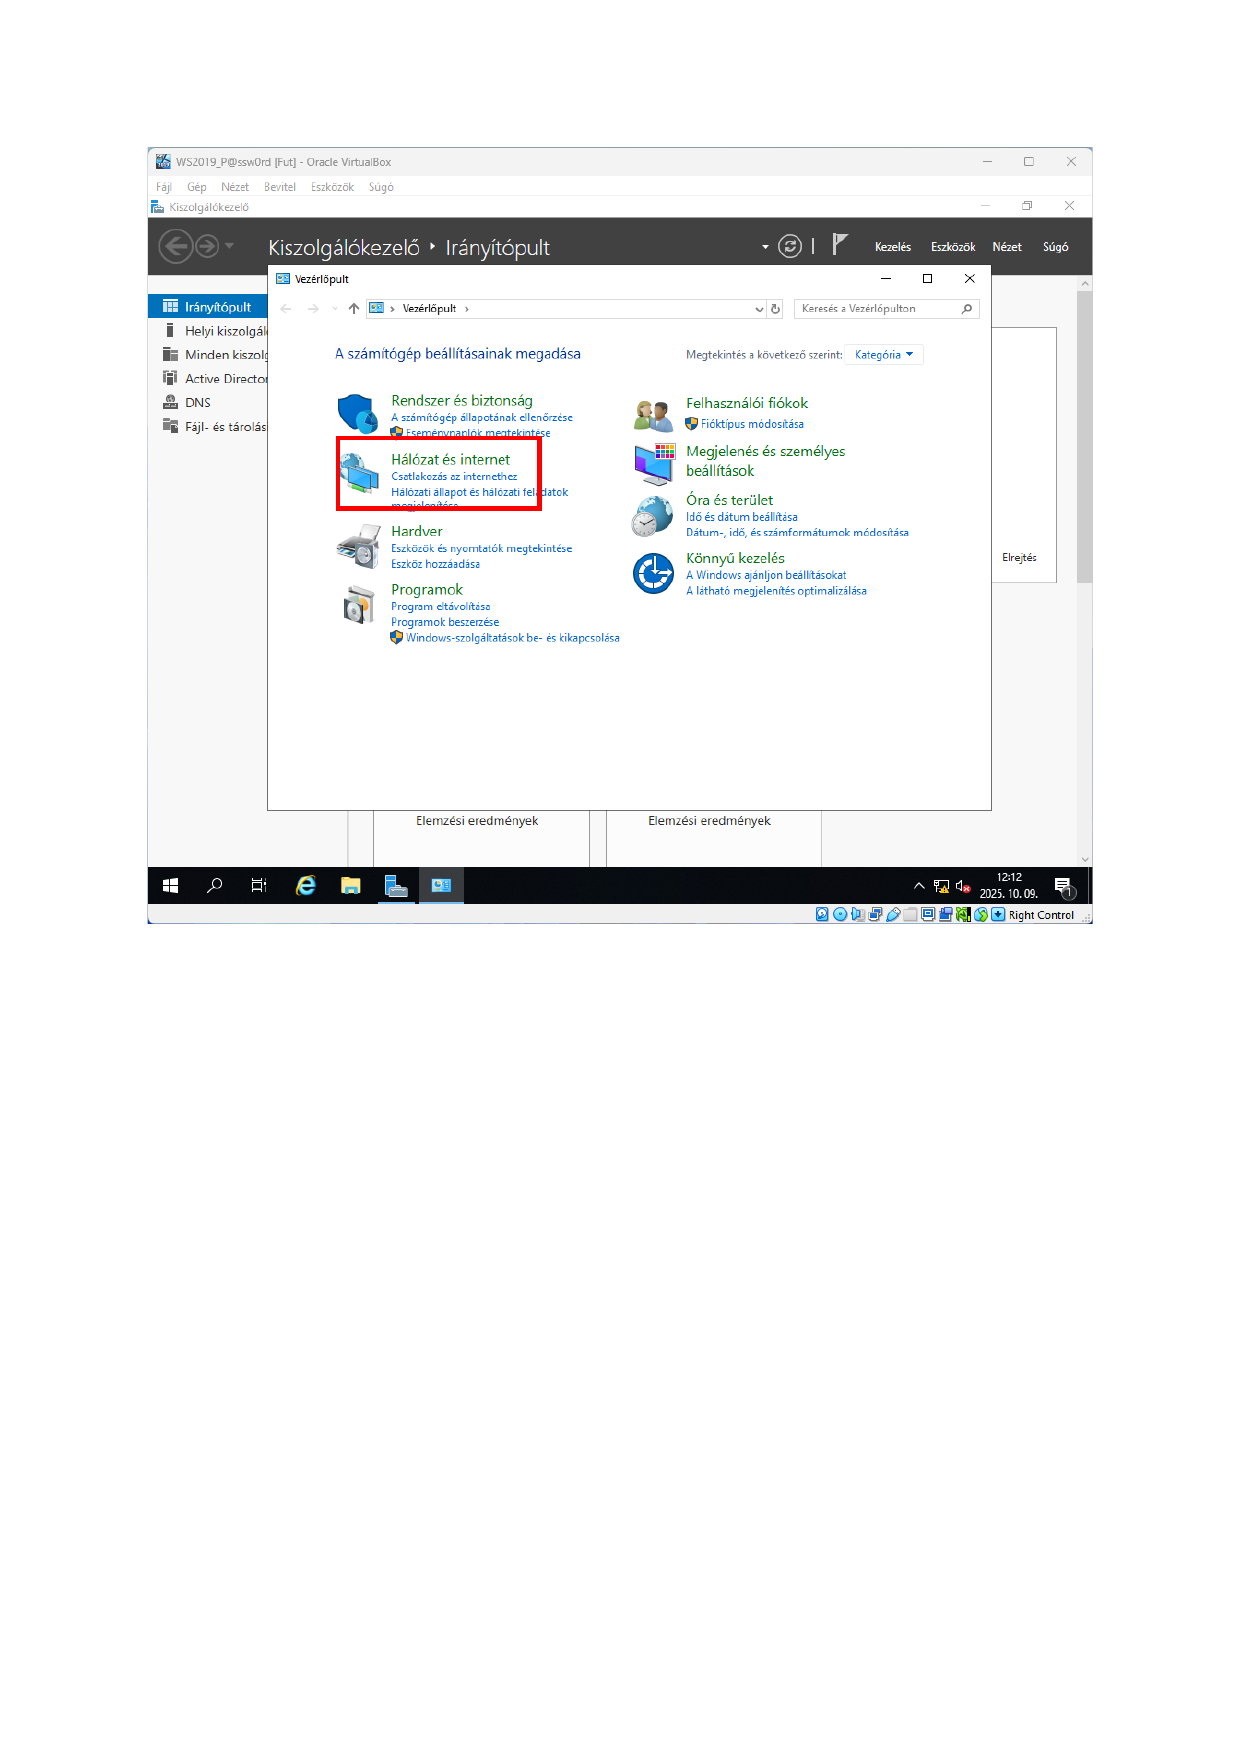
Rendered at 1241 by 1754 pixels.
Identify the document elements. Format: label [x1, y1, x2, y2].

picture [147, 147, 1093, 924]
